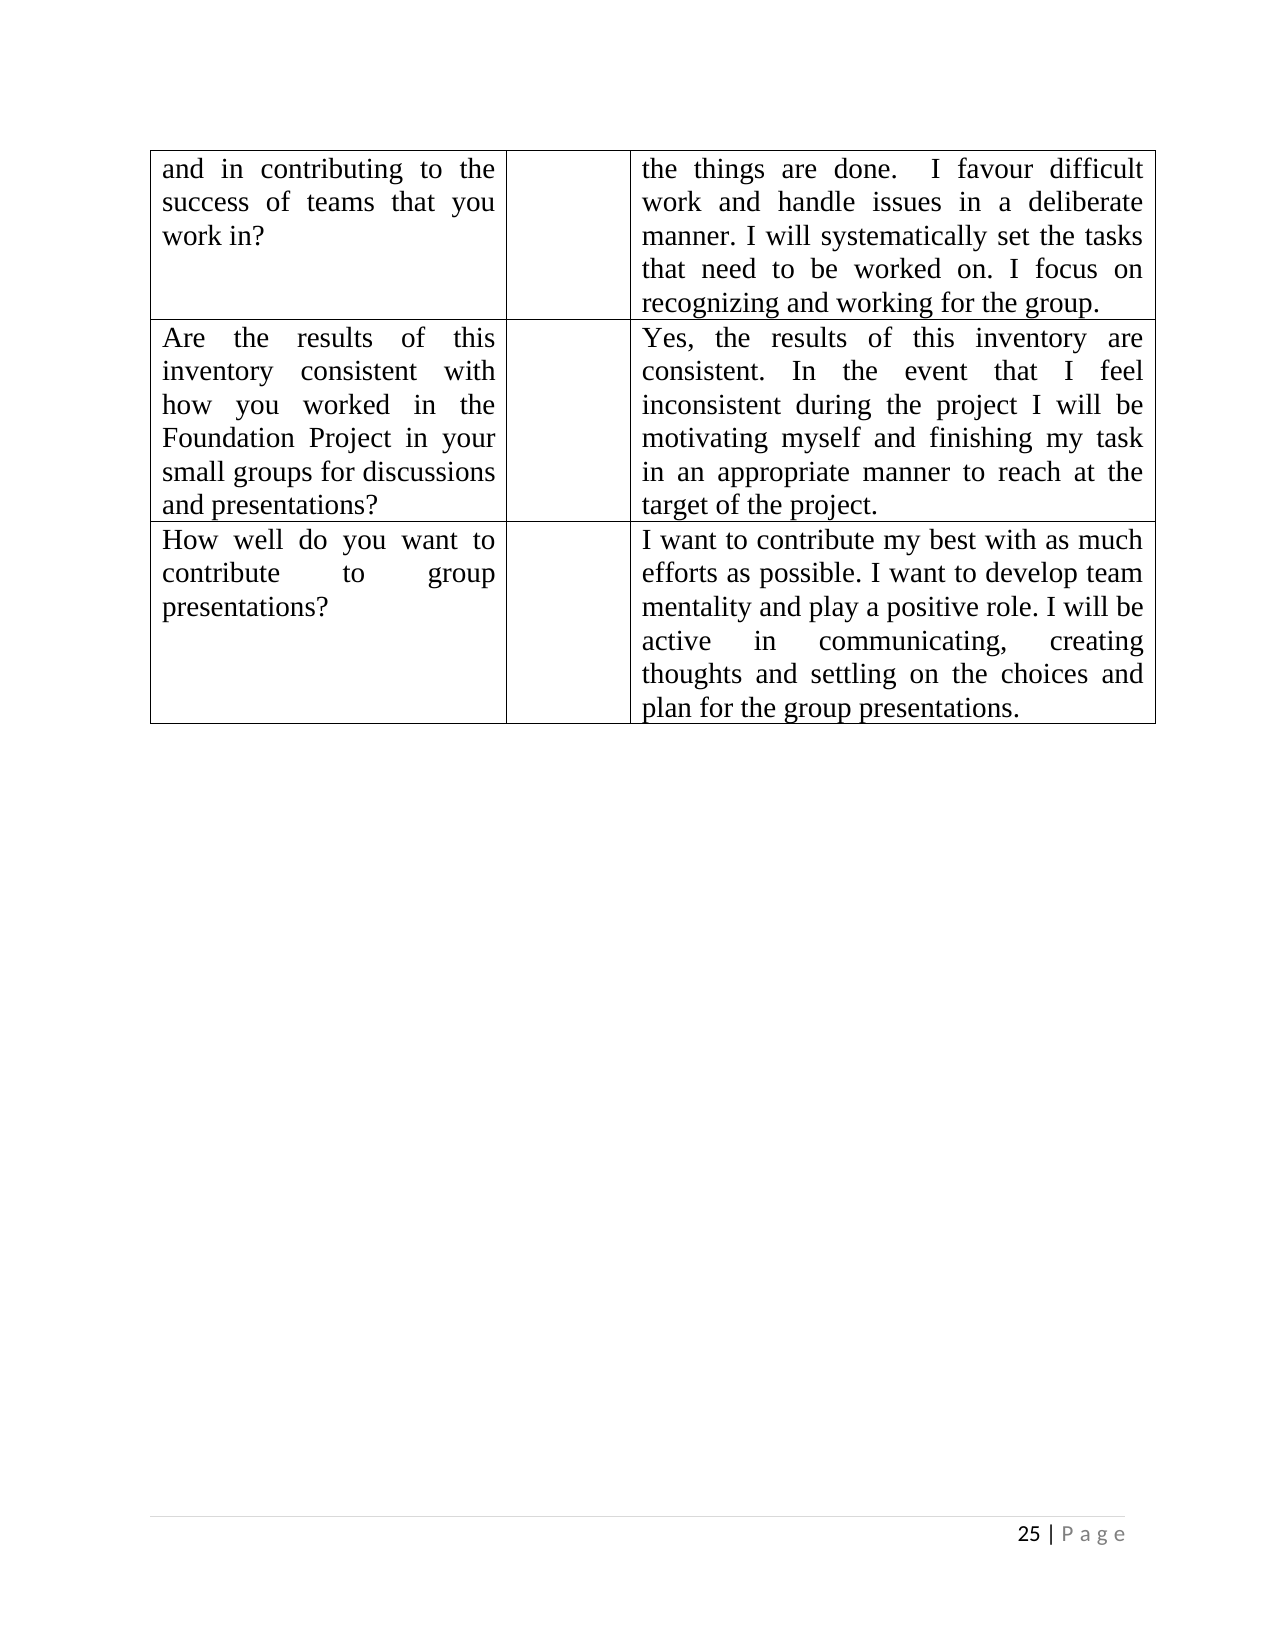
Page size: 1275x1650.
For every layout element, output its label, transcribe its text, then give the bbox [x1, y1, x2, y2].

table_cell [631, 151, 1155, 319]
table_cell [507, 522, 630, 723]
table_cell [507, 320, 630, 521]
table_cell How well do you want to contribute to group presentations? [151, 522, 506, 723]
table_cell Are the results of this inventory consistent with how you worked in the Foundation Project in your small groups for discussions and presentations? [151, 320, 506, 521]
table_cell Yes, the results of this inventory are consistent. In the event that I feel inconsistent during the project I will be motivating myself and finishing my task in an appropriate manner to reach at the target of the project. [631, 320, 1155, 521]
table_cell I want to contribute my best with as much efforts as possible. I want to develop team mentality and play a positive role. I will be active in communicating, creating thoughts and settling on the choices and plan for the group presentations. [631, 522, 1155, 723]
table_cell [507, 151, 630, 319]
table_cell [151, 151, 506, 319]
